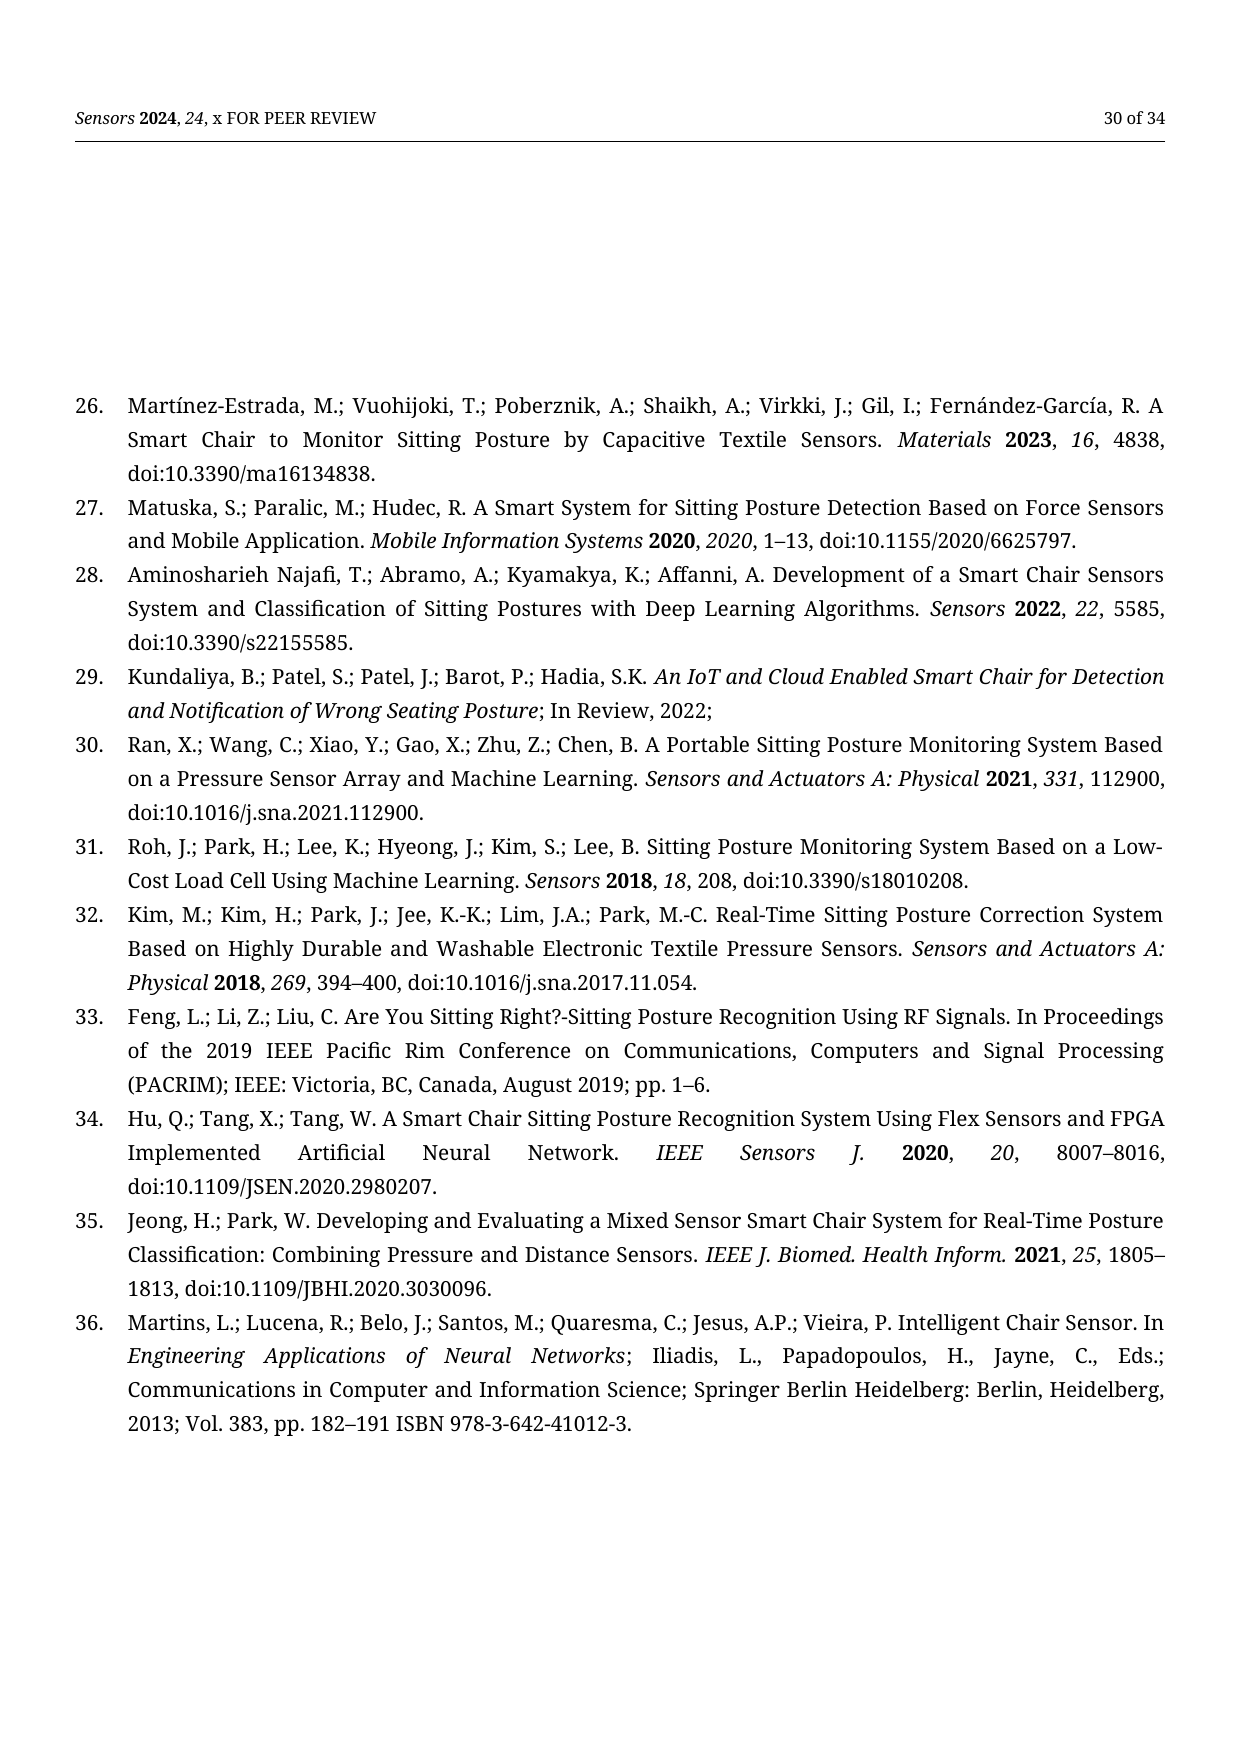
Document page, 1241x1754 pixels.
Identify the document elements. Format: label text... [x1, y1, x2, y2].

text 33. Feng, L.; Li, Z.; Liu, C. Are You Sitting Right?-Sitting Posture Recognition Using RF Signals. In Proceedings of the 2019 IEEE Pacific Rim Conference on Communications, Computers and Signal Processing (PACRIM); IEEE: Victoria, BC, Canada, August 2019; pp. 1–6. [75, 999, 1165, 1101]
text 36. Martins, L.; Lucena, R.; Belo, J.; Santos, M.; Quaresma, C.; Jesus, A.P.; Vieira, P. Intelligent Chair Sensor. In Engineering Applications of Neural Networks; Iliadis, L., Papadopoulos, H., Jayne, C., Eds.; Communications in Computer and Information Science; Springer Berlin Heidelberg: Berlin, Heidelberg, 2013; Vol. 383, pp. 182–191 ISBN 978-3-642-41012-3. [75, 1305, 1165, 1441]
text 30. Ran, X.; Wang, C.; Xiao, Y.; Gao, X.; Zhu, Z.; Chen, B. A Portable Sitting Posture Monitoring System Based on a Pressure Sensor Array and Machine Learning. Sensors and Actuators A: Physical 2021, 331, 112900, doi:10.1016/j.sna.2021.112900. [75, 728, 1165, 829]
text 27. Matuska, S.; Paralic, M.; Hudec, R. A Smart System for Sitting Posture Detection Based on Force Sensors and Mobile Application. Mobile Information Systems 2020, 2020, 1–13, doi:10.1155/2020/6625797. [75, 490, 1165, 558]
text 32. Kim, M.; Kim, H.; Park, J.; Jee, K.-K.; Lim, J.A.; Park, M.-C. Real-Time Sitting Posture Correction System Based on Highly Durable and Washable Electronic Textile Pressure Sensors. Sensors and Actuators A: Physical 2018, 269, 394–400, doi:10.1016/j.sna.2017.11.054. [75, 897, 1165, 999]
text 35. Jeong, H.; Park, W. Developing and Evaluating a Mixed Sensor Smart Chair System for Real-Time Posture Classification: Combining Pressure and Distance Sensors. IEEE J. Biomed. Health Inform. 2021, 25, 1805–1813, doi:10.1109/JBHI.2020.3030096. [75, 1203, 1165, 1305]
text 26. Martínez-Estrada, M.; Vuohijoki, T.; Poberznik, A.; Shaikh, A.; Virkki, J.; Gil, I.; Fernández-García, R. A Smart Chair to Monitor Sitting Posture by Capacitive Textile Sensors. Materials 2023, 16, 4838, doi:10.3390/ma16134838. [75, 388, 1165, 490]
text 31. Roh, J.; Park, H.; Lee, K.; Hyeong, J.; Kim, S.; Lee, B. Sitting Posture Monitoring System Based on a Low-Cost Load Cell Using Machine Learning. Sensors 2018, 18, 208, doi:10.3390/s18010208. [75, 829, 1165, 897]
text 28. Aminosharieh Najafi, T.; Abramo, A.; Kyamakya, K.; Affanni, A. Development of a Smart Chair Sensors System and Classification of Sitting Postures with Deep Learning Algorithms. Sensors 2022, 22, 5585, doi:10.3390/s22155585. [75, 558, 1165, 660]
text 29. Kundaliya, B.; Patel, S.; Patel, J.; Barot, P.; Hadia, S.K. An IoT and Cloud Enabled Smart Chair for Detection and Notification of Wrong Seating Posture; In Review, 2022; [75, 660, 1165, 728]
text 34. Hu, Q.; Tang, X.; Tang, W. A Smart Chair Sitting Posture Recognition System Using Flex Sensors and FPGA Implemented Artificial Neural Network. IEEE Sensors J. 2020, 20, 8007–8016, doi:10.1109/JSEN.2020.2980207. [75, 1101, 1165, 1203]
